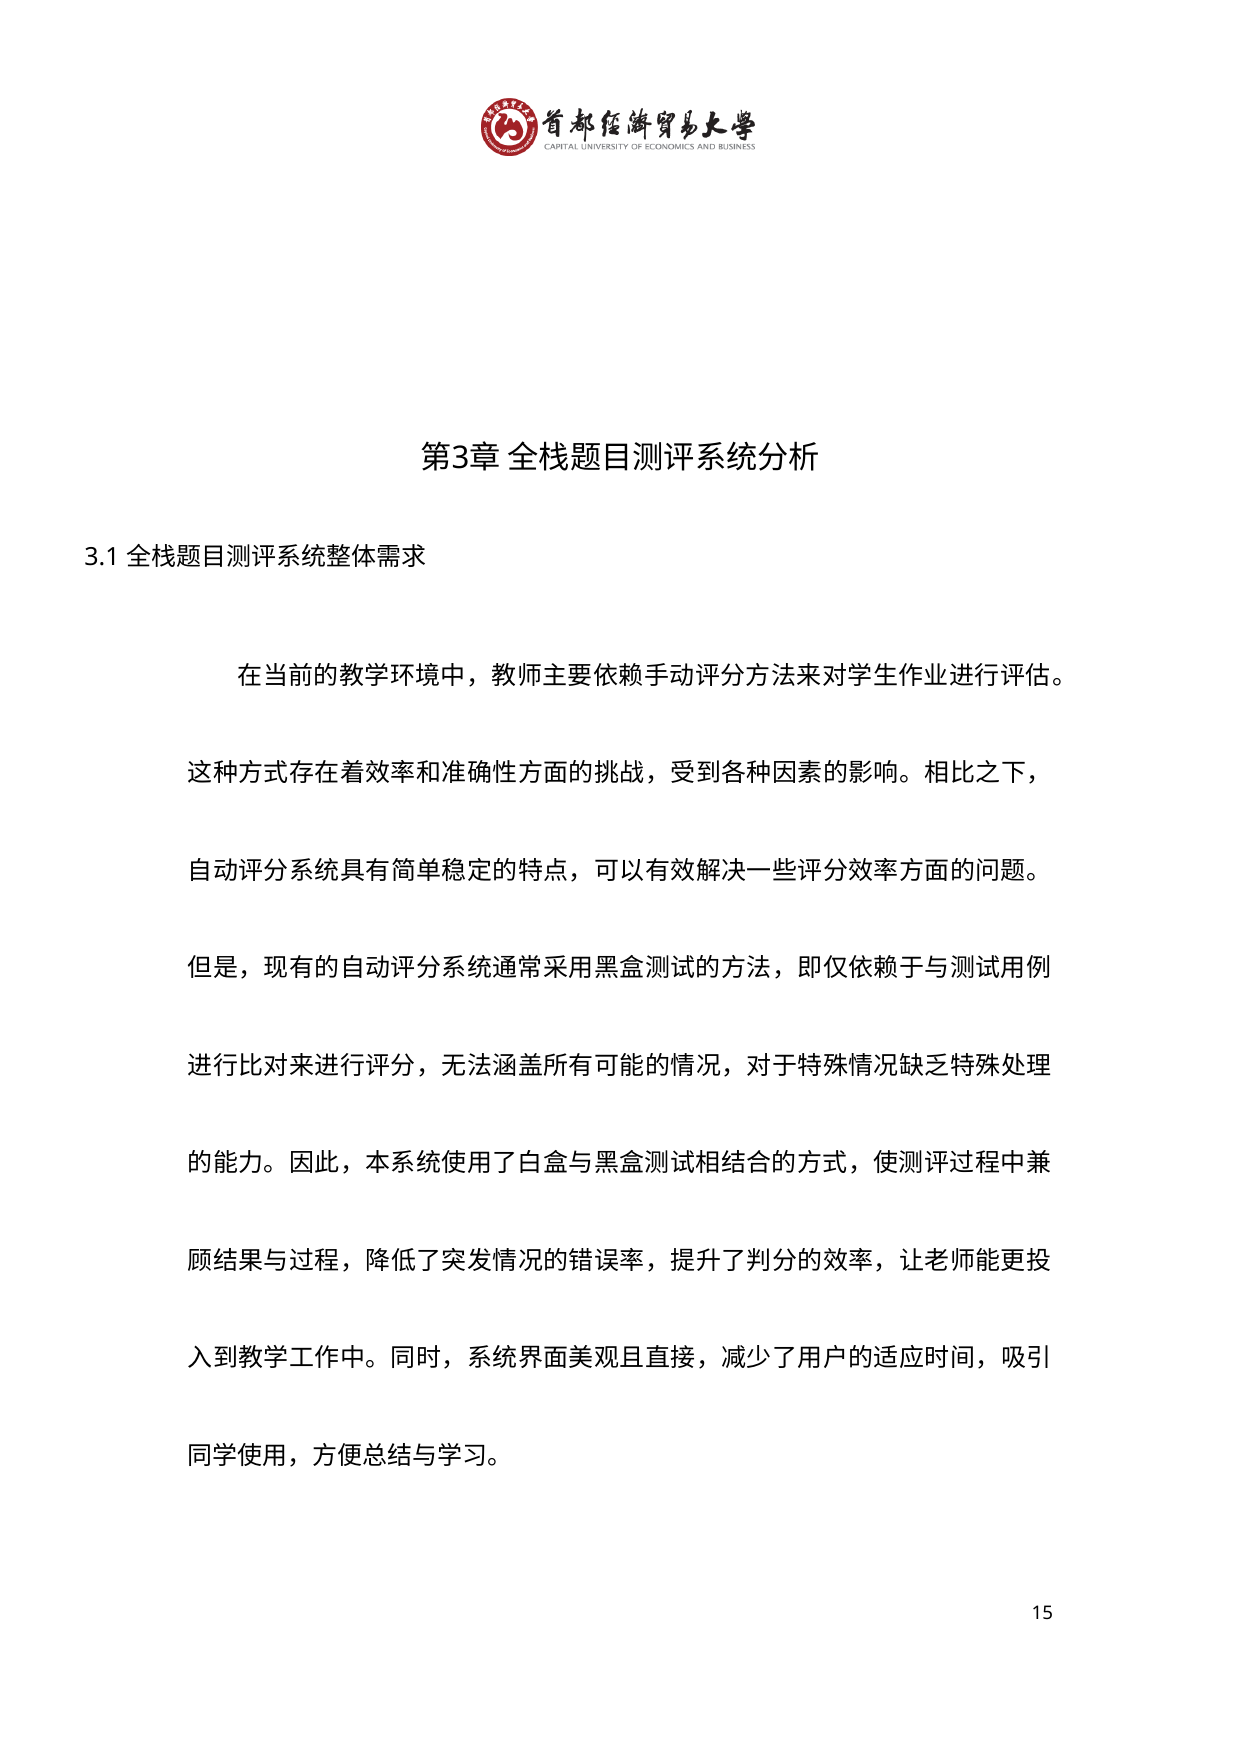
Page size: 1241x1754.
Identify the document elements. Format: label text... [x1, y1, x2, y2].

picture [480, 88, 760, 158]
subtitle 全栈题目测评系统整体需求 [84, 522, 1053, 587]
text 在当前的教学环境中，教师主要依赖手动评分方法来对学生作业进行评估。这种方式存在着效率和准确性方面的挑战，受到各种因素的影响。相比之下，自动评分系统具有简单稳定的特点，可以有效解决一些评分效率方面的问题。但是，现有的自动评分系统通常采用黑盒测试的方法，即仅依赖于与测试用例进行比对来进行评分，无法涵盖所有可能的情况，对于特殊情况缺乏特殊处理的能力。因此，本系统使用了白盒与黑盒测试相结合的方式，使测评过程中兼顾结果与过程，降低了突发情况的错误率，提升了判分的效率，让老师能更投入到教学工作中。同时，系统界面美观且直接，减少了用户的适应时间，吸引同学使用，方便总结与学习。 [187, 641, 1053, 1486]
subtitle 全栈题目测评系统分析 [187, 423, 1053, 488]
